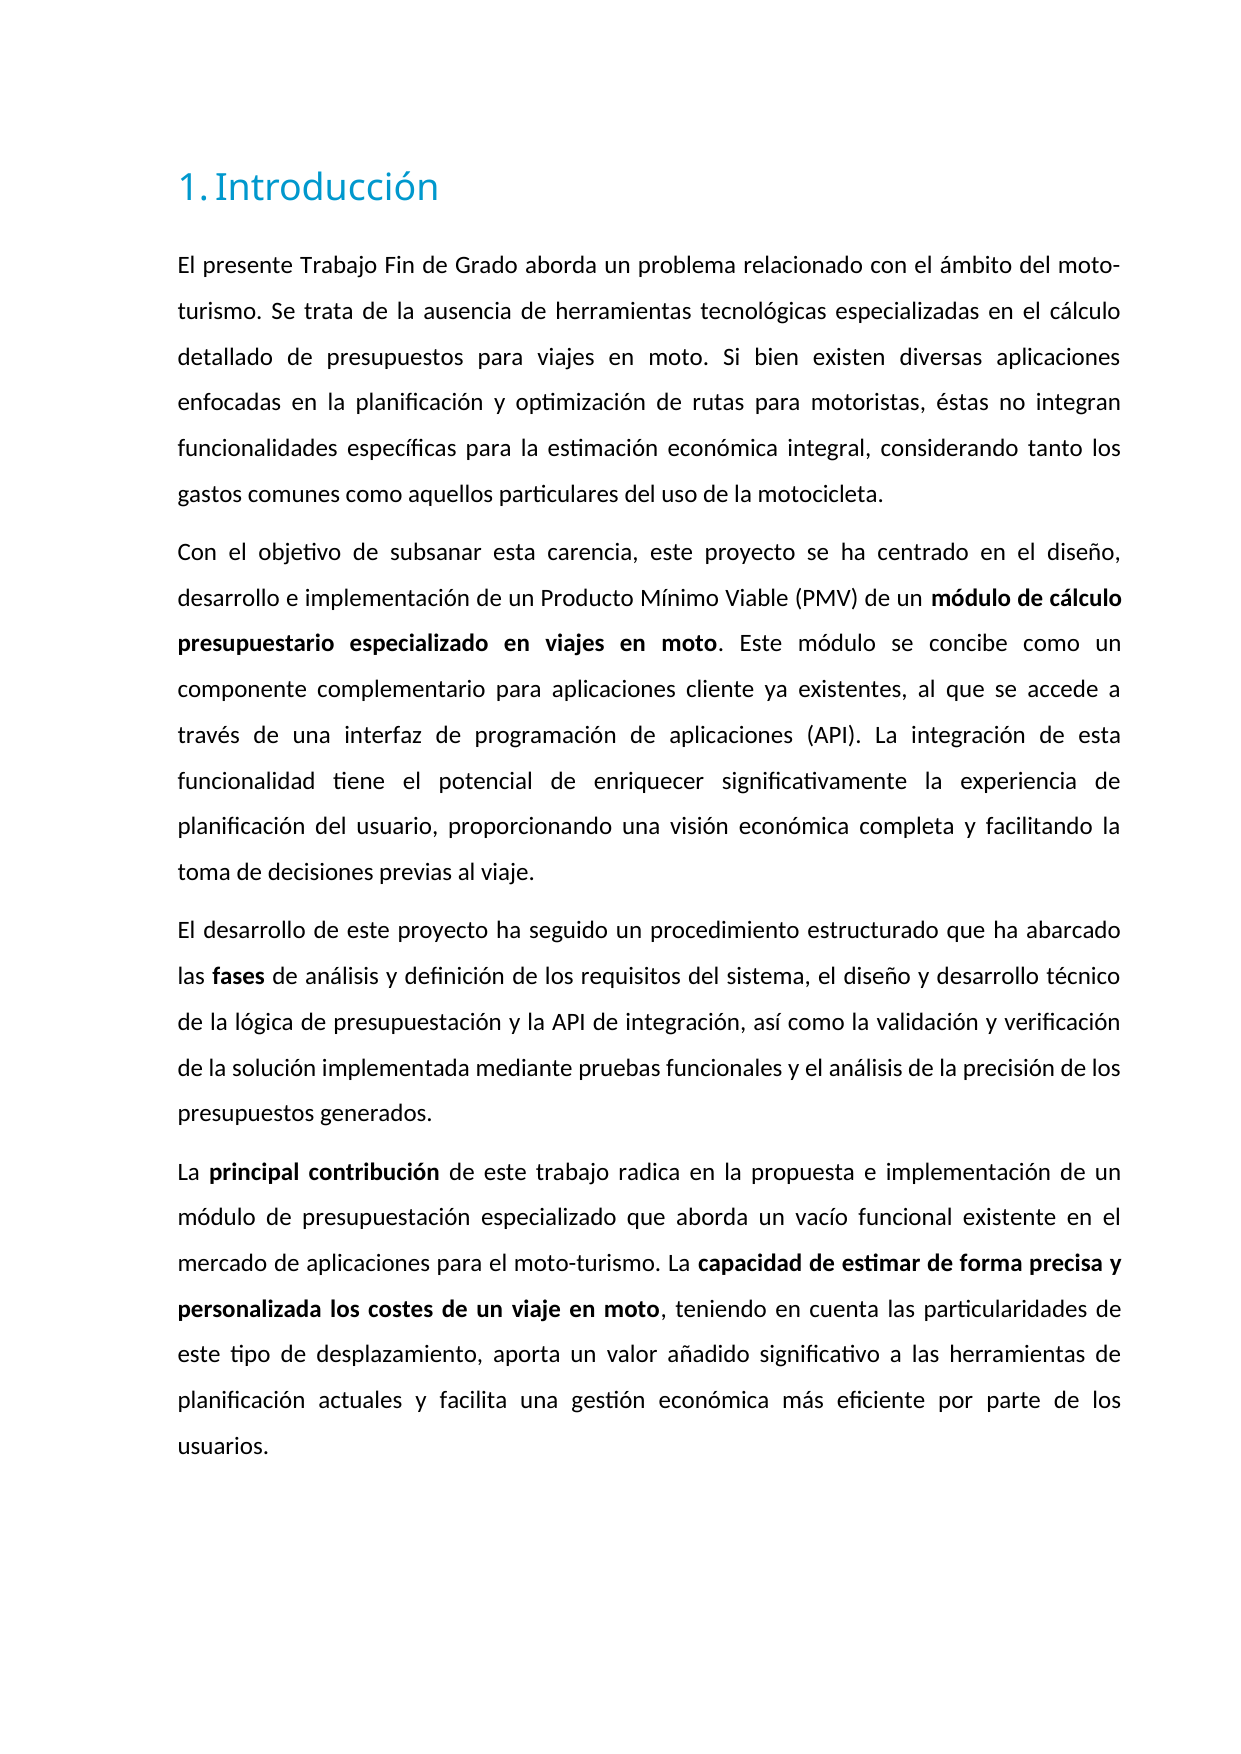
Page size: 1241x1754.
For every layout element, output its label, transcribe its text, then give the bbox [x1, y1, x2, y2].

text El desarrollo de este proyecto ha seguido un procedimiento estructurado que ha abarcado las fases de análisis y definición de los requisitos del sistema, el diseño y desarrollo técnico de la lógica de presupuestación y la API de integración, así como la validación y verificación de la solución implementada mediante pruebas funcionales y el análisis de la precisión de los presupuestos generados. [177, 914, 1122, 1128]
subtitle Introducción [177, 160, 1122, 211]
text La principal contribución de este trabajo radica en la propuesta e implementación de un módulo de presupuestación especializado que aborda un vacío funcional existente en el mercado de aplicaciones para el moto-turismo. La capacidad de estimar de forma precisa y personalizada los costes de un viaje en moto, teniendo en cuenta las particularidades de este tipo de desplazamiento, aporta un valor añadido significativo a las herramientas de planificación actuales y facilita una gestión económica más eficiente por parte de los usuarios. [177, 1156, 1122, 1461]
text El presente Trabajo Fin de Grado aborda un problema relacionado con el ámbito del moto-turismo. Se trata de la ausencia de herramientas tecnológicas especializadas en el cálculo detallado de presupuestos para viajes en moto. Si bien existen diversas aplicaciones enfocadas en la planificación y optimización de rutas para motoristas, éstas no integran funcionalidades específicas para la estimación económica integral, considerando tanto los gastos comunes como aquellos particulares del uso de la motocicleta. [177, 249, 1122, 508]
text Con el objetivo de subsanar esta carencia, este proyecto se ha centrado en el diseño, desarrollo e implementación de un Producto Mínimo Viable (PMV) de un módulo de cálculo presupuestario especializado en viajes en moto. Este módulo se concibe como un componente complementario para aplicaciones cliente ya existentes, al que se accede a través de una interfaz de programación de aplicaciones (API). La integración de esta funcionalidad tiene el potencial de enriquecer significativamente la experiencia de planificación del usuario, proporcionando una visión económica completa y facilitando la toma de decisiones previas al viaje. [177, 536, 1122, 887]
